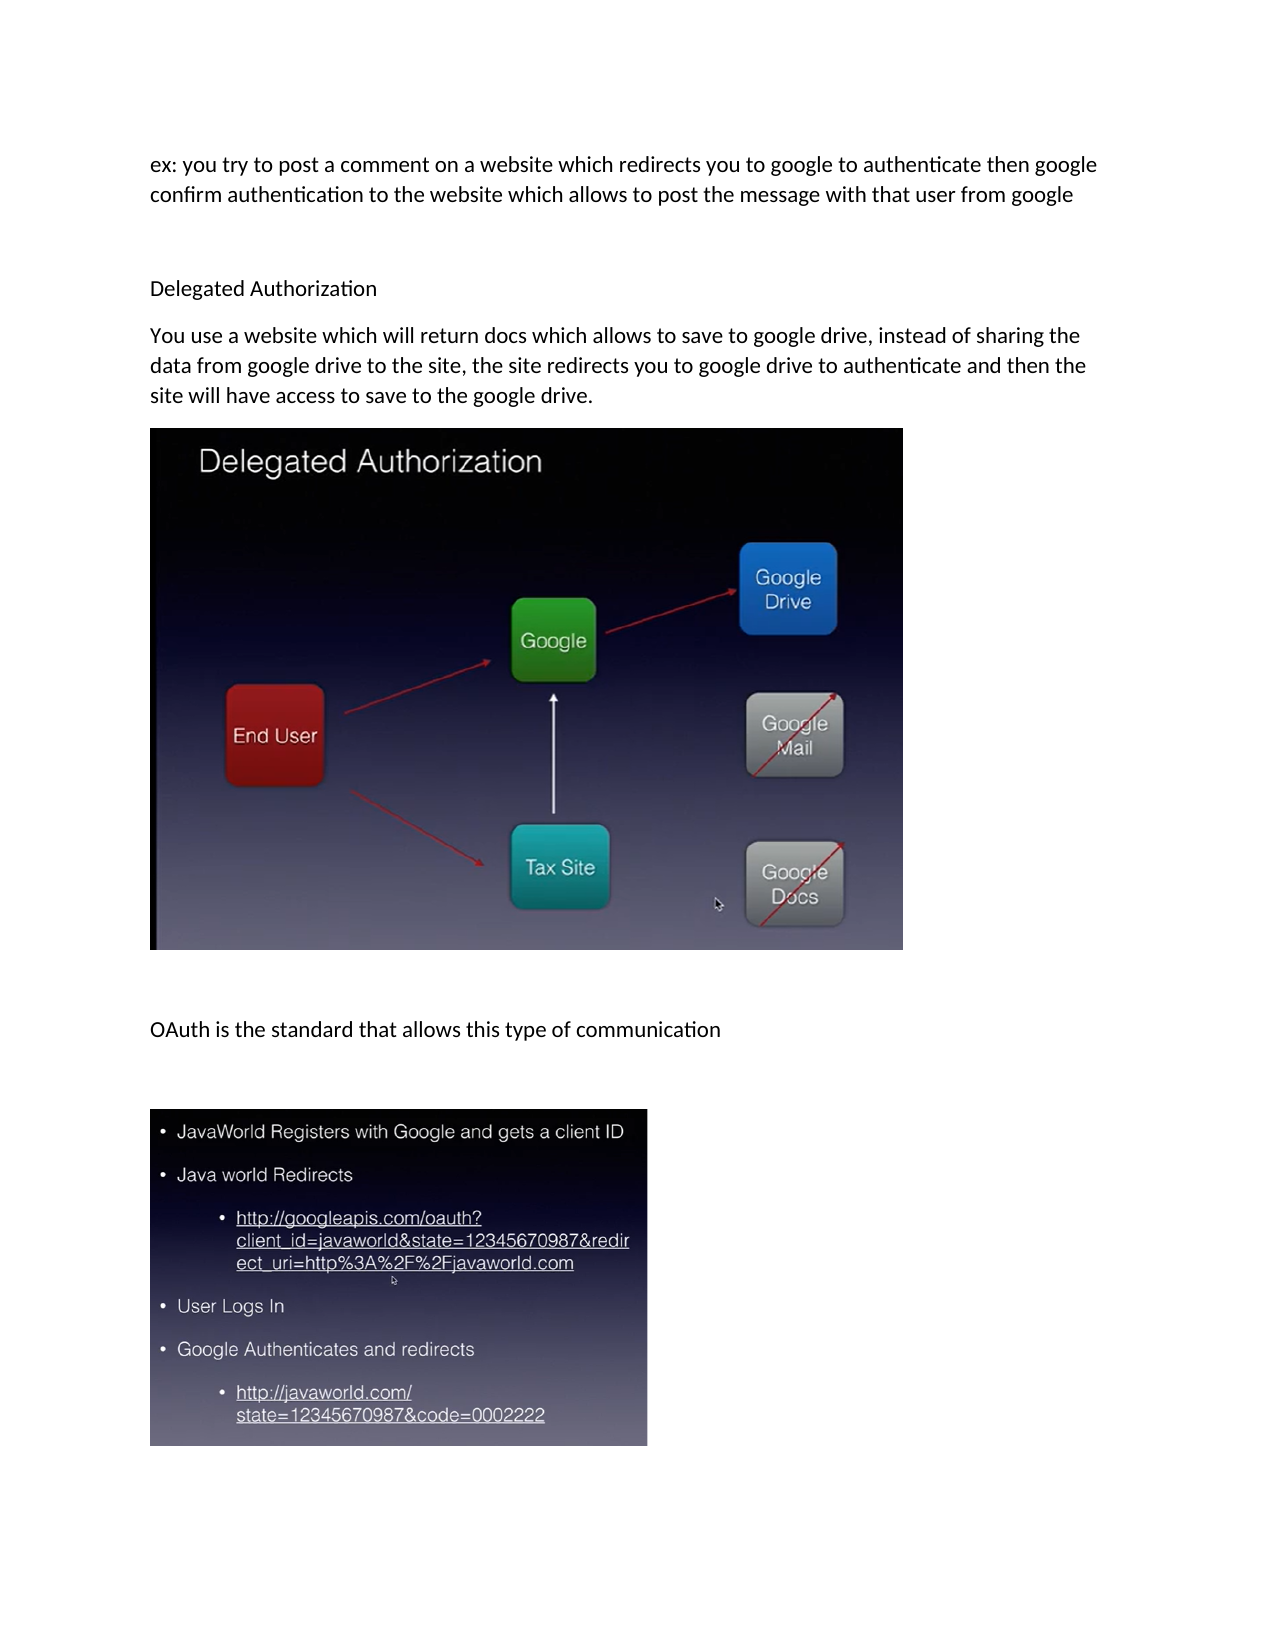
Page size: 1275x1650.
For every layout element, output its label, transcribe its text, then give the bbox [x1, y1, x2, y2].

picture [150, 1109, 648, 1446]
text You use a website which will return docs which allows to save to google drive, instead of sharing the data from google drive to the site, the site redirects you to google drive to authenticate and then the site will have access to save to the google drive. [150, 321, 1125, 409]
text ex: you try to post a comment on a website which redirects you to google to authenticate then google confirm authentication to the website which allows to post the message with that user from google [150, 150, 1125, 208]
text OAuth is the standard that allows this type of communication [150, 1015, 1125, 1043]
text Delegated Authorization [150, 274, 1125, 302]
picture [150, 428, 903, 950]
